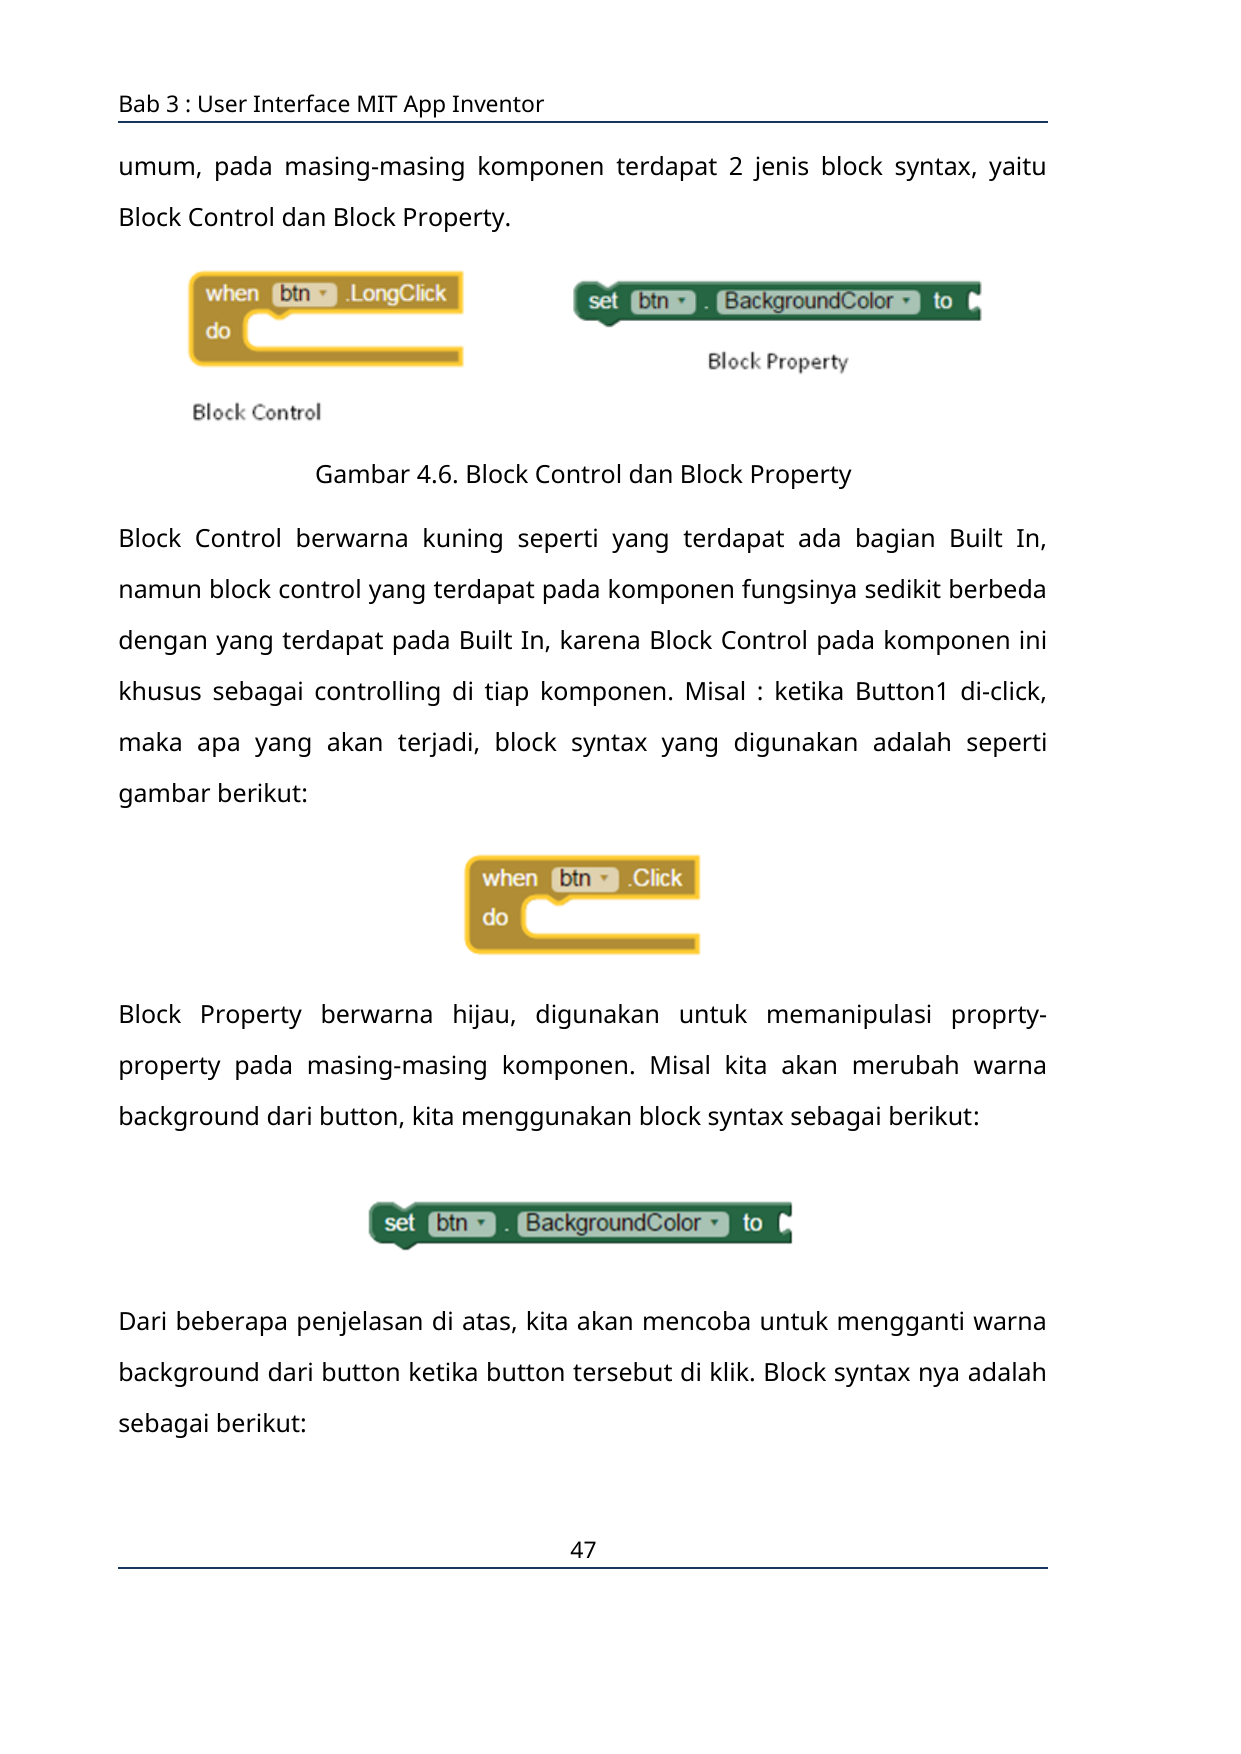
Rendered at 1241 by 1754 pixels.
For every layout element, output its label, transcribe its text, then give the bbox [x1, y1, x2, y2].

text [118, 148, 1048, 234]
text Block Property berwarna hijau, digunakan untuk memanipulasi proprty-property pada masing-masing komponen. Misal kita akan merubah warna background dari button, kita menggunakan block syntax sebagai berikut: [118, 996, 1048, 1132]
picture [358, 1162, 809, 1275]
text Dari beberapa penjelasan di atas, kita akan mencoba untuk mengganti warna background dari button ketika button tersebut di klik. Block syntax nya adalah sebagai berikut: [118, 1303, 1048, 1439]
picture [178, 263, 988, 429]
text Gambar 4.6. Block Control dan Block Property [118, 457, 1048, 491]
text Block Control berwarna kuning seperti yang terdapat ada bagian Built In, namun block control yang terdapat pada komponen fungsinya sedikit berbeda dengan yang terdapat pada Built In, karena Block Control pada komponen ini khusus sebagai controlling di tiap komponen. Misal : ketika Button1 di-click, maka apa yang akan terjadi, block syntax yang digunakan adalah seperti gambar berikut: [118, 520, 1048, 810]
picture [439, 839, 727, 969]
